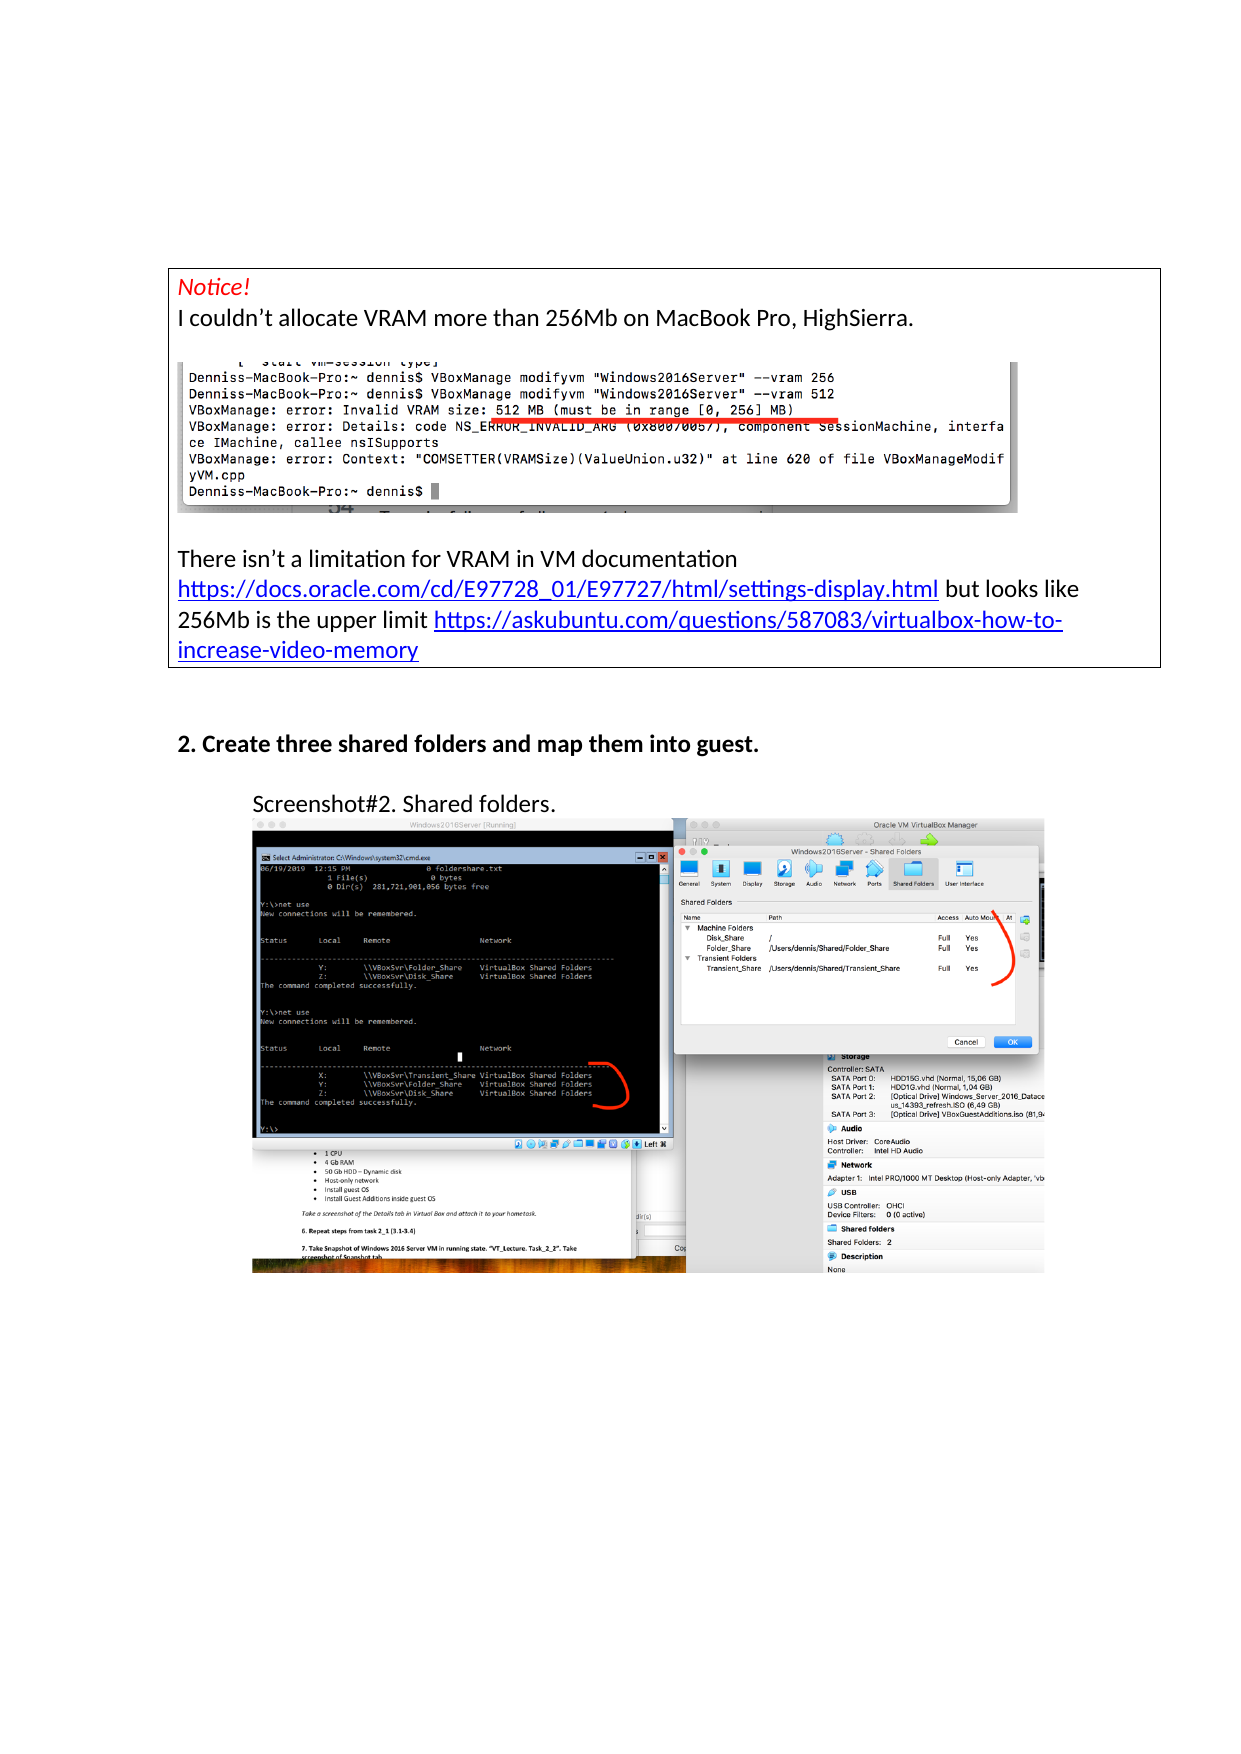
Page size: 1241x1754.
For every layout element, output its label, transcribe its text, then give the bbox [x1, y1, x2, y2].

text Notice! [169, 269, 1160, 302]
text 2. Create three shared folders and map them into guest. [177, 728, 1152, 758]
text I couldn’t allocate VRAM more than 256Mb on MacBook Pro, HighSierra. [177, 302, 1152, 332]
picture [177, 362, 1018, 513]
text There isn’t a limitation for VRAM in VM documentation https://docs.oracle.com/cd/E97728_01/E97727/html/settings-display.html but looks like 256Mb is the upper limit https://askubuntu.com/questions/587083/virtualbox-how-to-increase-video-memory [169, 540, 1160, 667]
picture [252, 818, 1045, 1273]
